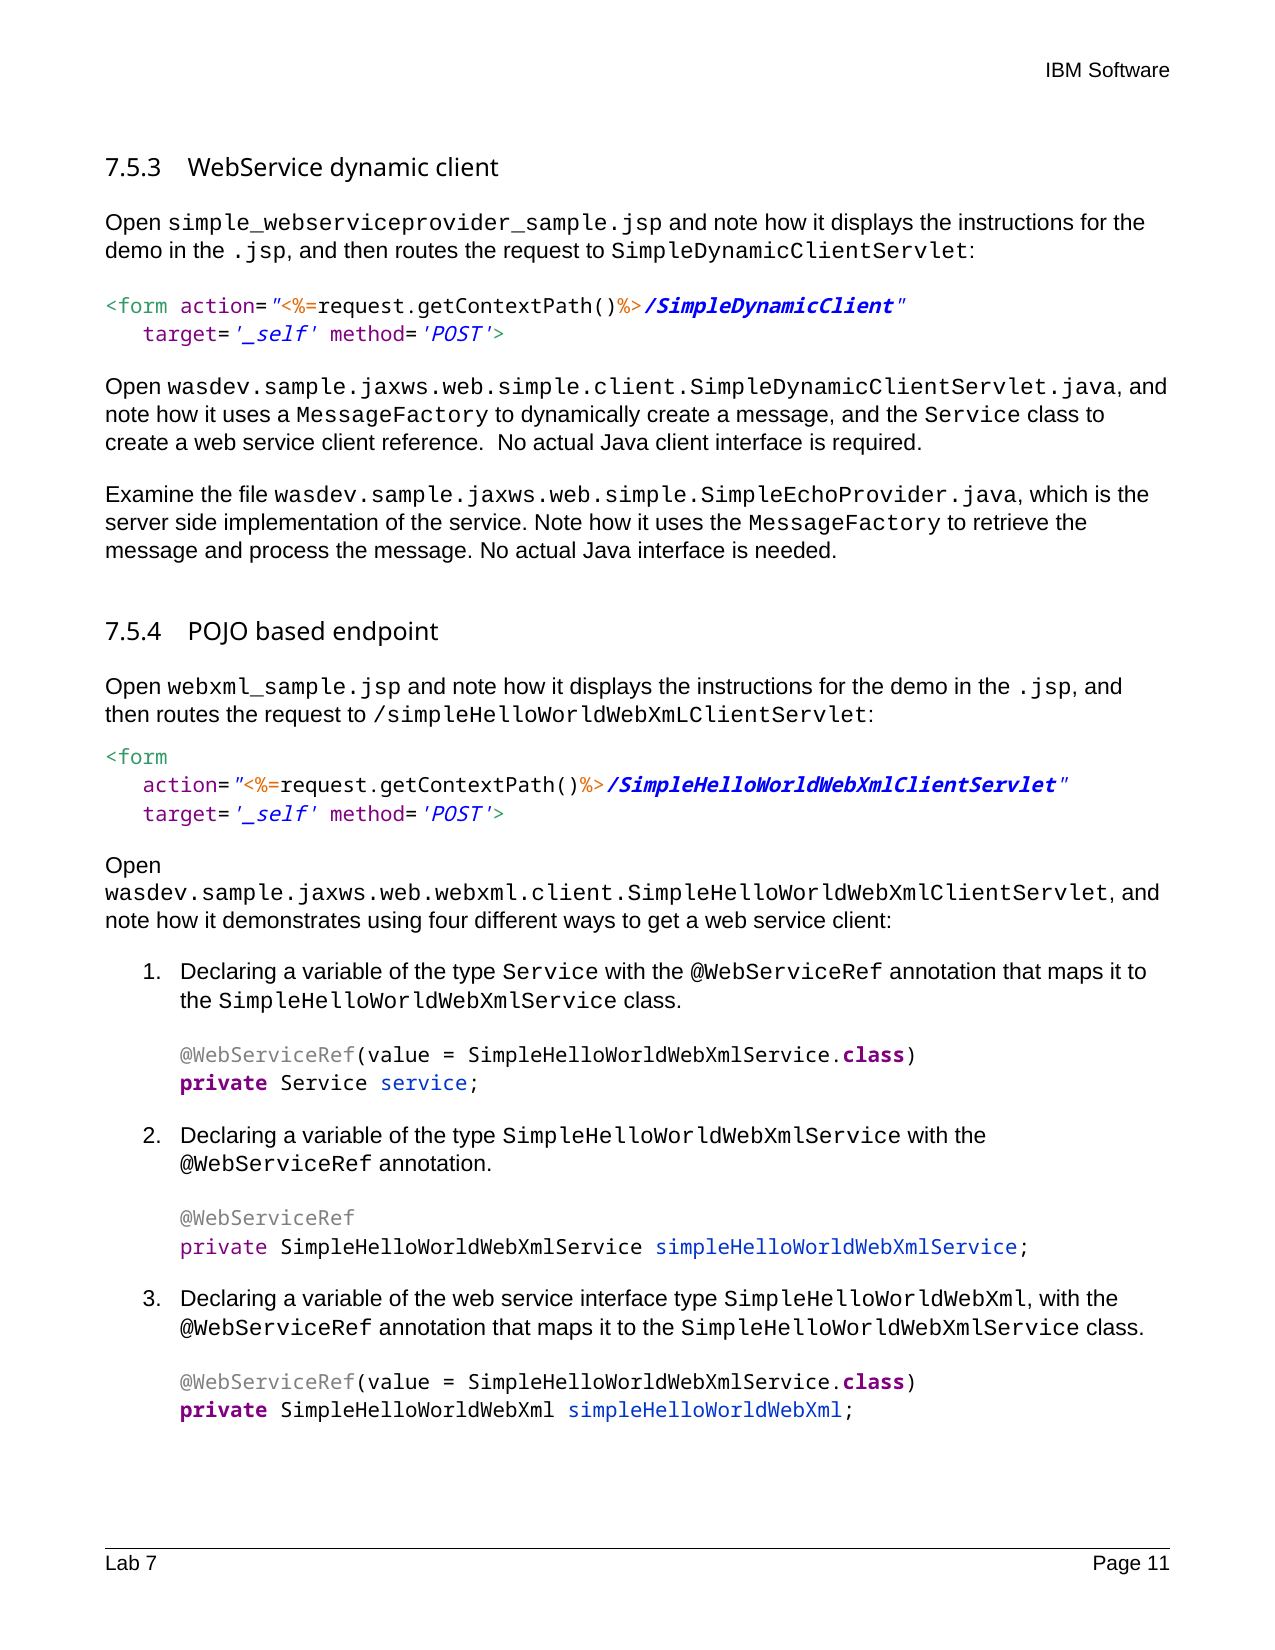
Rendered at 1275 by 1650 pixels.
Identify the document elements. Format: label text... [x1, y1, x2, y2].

list @WebServiceRef(value = SimpleHelloWorldWebXmlService.class) [180, 1040, 1170, 1068]
text target='_self' method='POST'> [142, 799, 1170, 827]
text Examine the file wasdev.sample.jaxws.web.simple.SimpleEchoProvider.java, which is the server side implementation of the service. Note how it uses the MessageFactory to retrieve the message and process the message. No actual Java interface is needed. [105, 481, 1170, 564]
text <form action="<%=request.getContextPath()%>/SimpleDynamicClient" [105, 291, 1170, 319]
list @WebServiceRef [180, 1203, 1170, 1232]
list @WebServiceRef(value = SimpleHelloWorldWebXmlService.class) [180, 1367, 1170, 1395]
subtitle WebService dynamic client [105, 150, 1170, 184]
text Open webxml_sample.jsp and note how it displays the instructions for the demo in the .jsp, and then routes the request to /simpleHelloWorldWebXmLClientServlet: [105, 673, 1170, 729]
text target='_self' method='POST'> [105, 319, 1170, 348]
list Declaring a variable of the type Service with the @WebServiceRef annotation that maps it to the SimpleHelloWorldWebXmlService class. [142, 958, 1170, 1015]
subtitle POJO based endpoint [105, 614, 1170, 648]
list private SimpleHelloWorldWebXml simpleHelloWorldWebXml; [180, 1395, 1170, 1424]
list Declaring a variable of the web service interface type SimpleHelloWorldWebXml, with the @WebServiceRef annotation that maps it to the SimpleHelloWorldWebXmlService class. [142, 1285, 1170, 1342]
list private SimpleHelloWorldWebXmlService simpleHelloWorldWebXmlService; [180, 1232, 1170, 1260]
text Open simple_webserviceprovider_sample.jsp and note how it displays the instructions for the demo in the .jsp, and then routes the request to SimpleDynamicClientServlet: [105, 209, 1170, 266]
text action="<%=request.getContextPath()%>/SimpleHelloWorldWebXmlClientServlet" [142, 770, 1170, 799]
text <form [105, 742, 1170, 770]
text Open wasdev.sample.jaxws.web.webxml.client.SimpleHelloWorldWebXmlClientServlet, and note how it demonstrates using four different ways to get a web service client: [105, 852, 1170, 933]
text Open wasdev.sample.jaxws.web.simple.client.SimpleDynamicClientServlet.java, and note how it uses a MessageFactory to dynamically create a message, and the Service class to create a web service client reference. No actual Java client interface is required. [105, 373, 1170, 456]
list Declaring a variable of the type SimpleHelloWorldWebXmlService with the @WebServiceRef annotation. [142, 1122, 1170, 1178]
list private Service service; [180, 1068, 1170, 1097]
